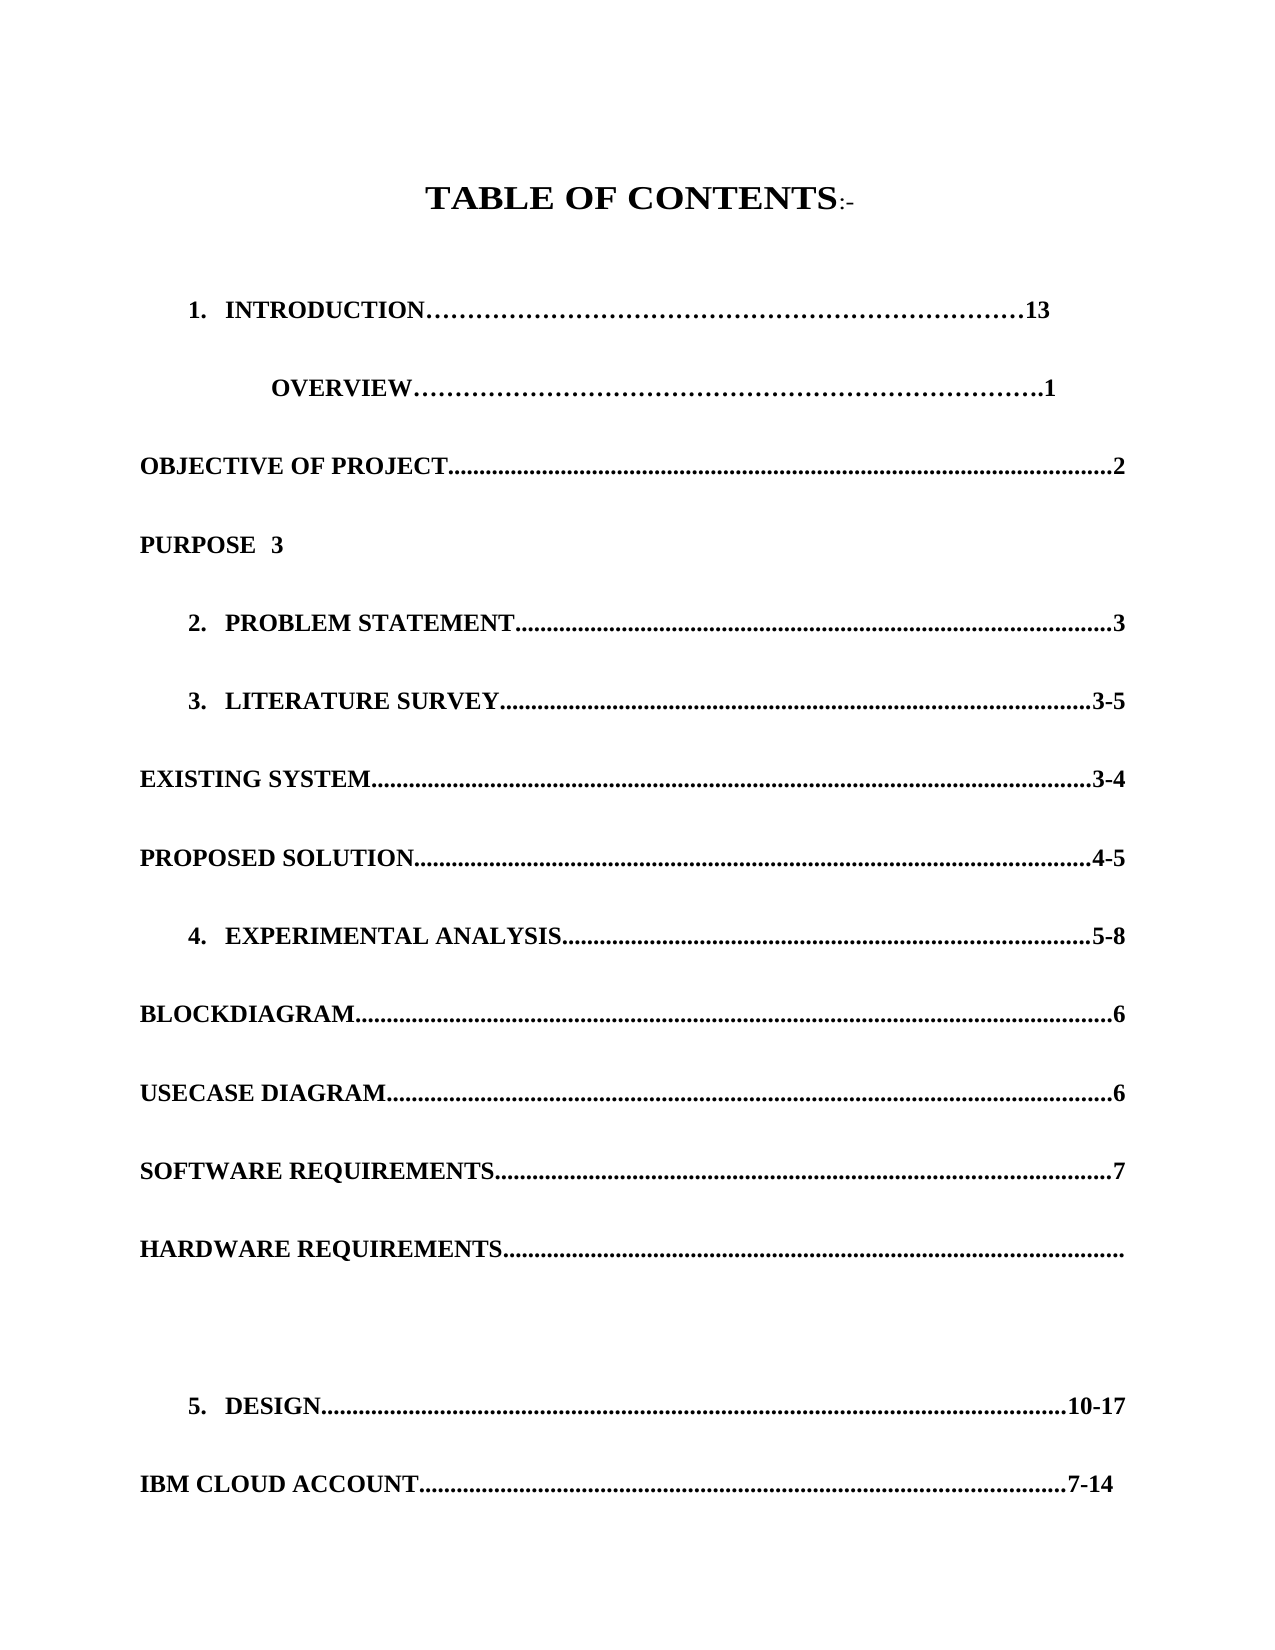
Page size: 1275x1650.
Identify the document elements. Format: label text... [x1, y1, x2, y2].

subtitle TABLE OF CONTENTS:- [153, 178, 1126, 216]
